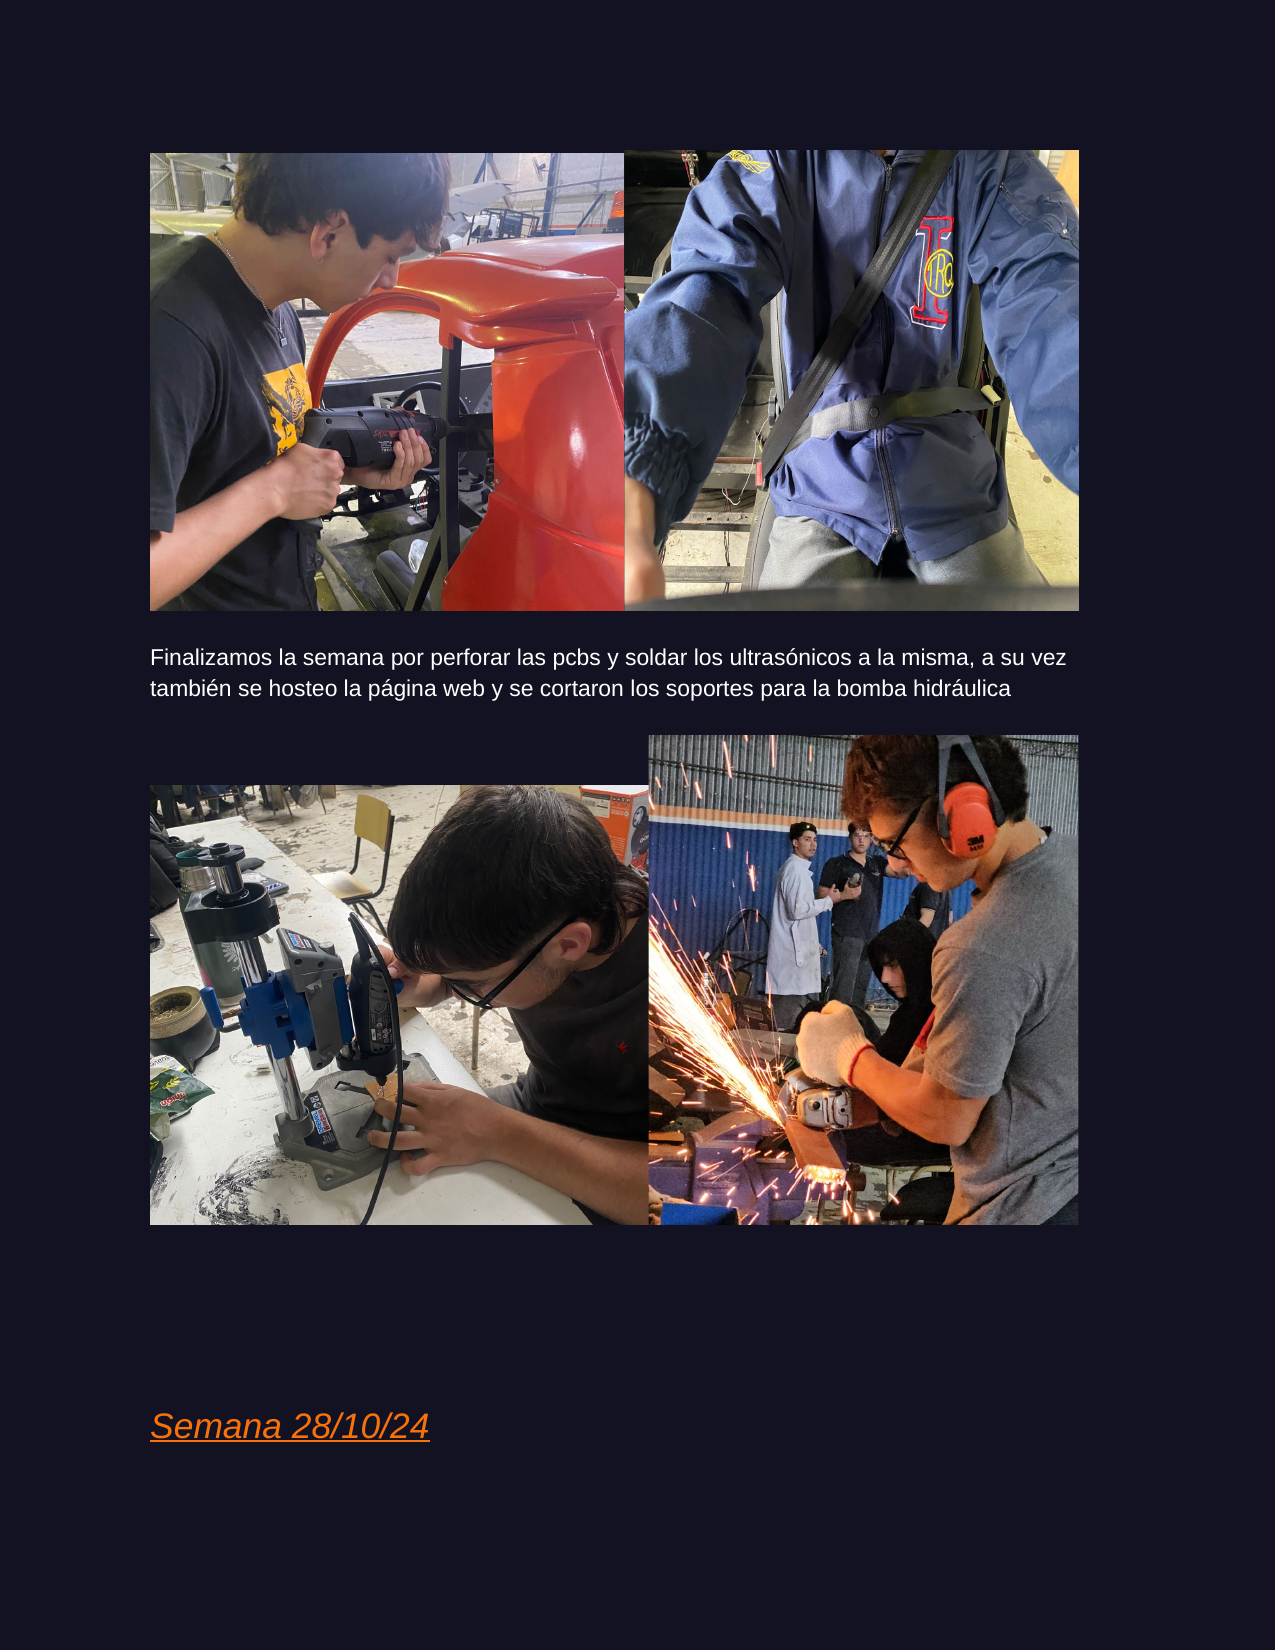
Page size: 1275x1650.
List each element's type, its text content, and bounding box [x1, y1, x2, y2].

picture [150, 735, 1079, 1225]
text Finalizamos la semana por perforar las pcbs y soldar los ultrasónicos a la misma, a su vez también se hosteo la página web y se cortaron los soportes para la bomba hidráulica [150, 644, 1125, 701]
subtitle Semana 28/10/24 [150, 1405, 1125, 1446]
picture [150, 150, 1079, 611]
